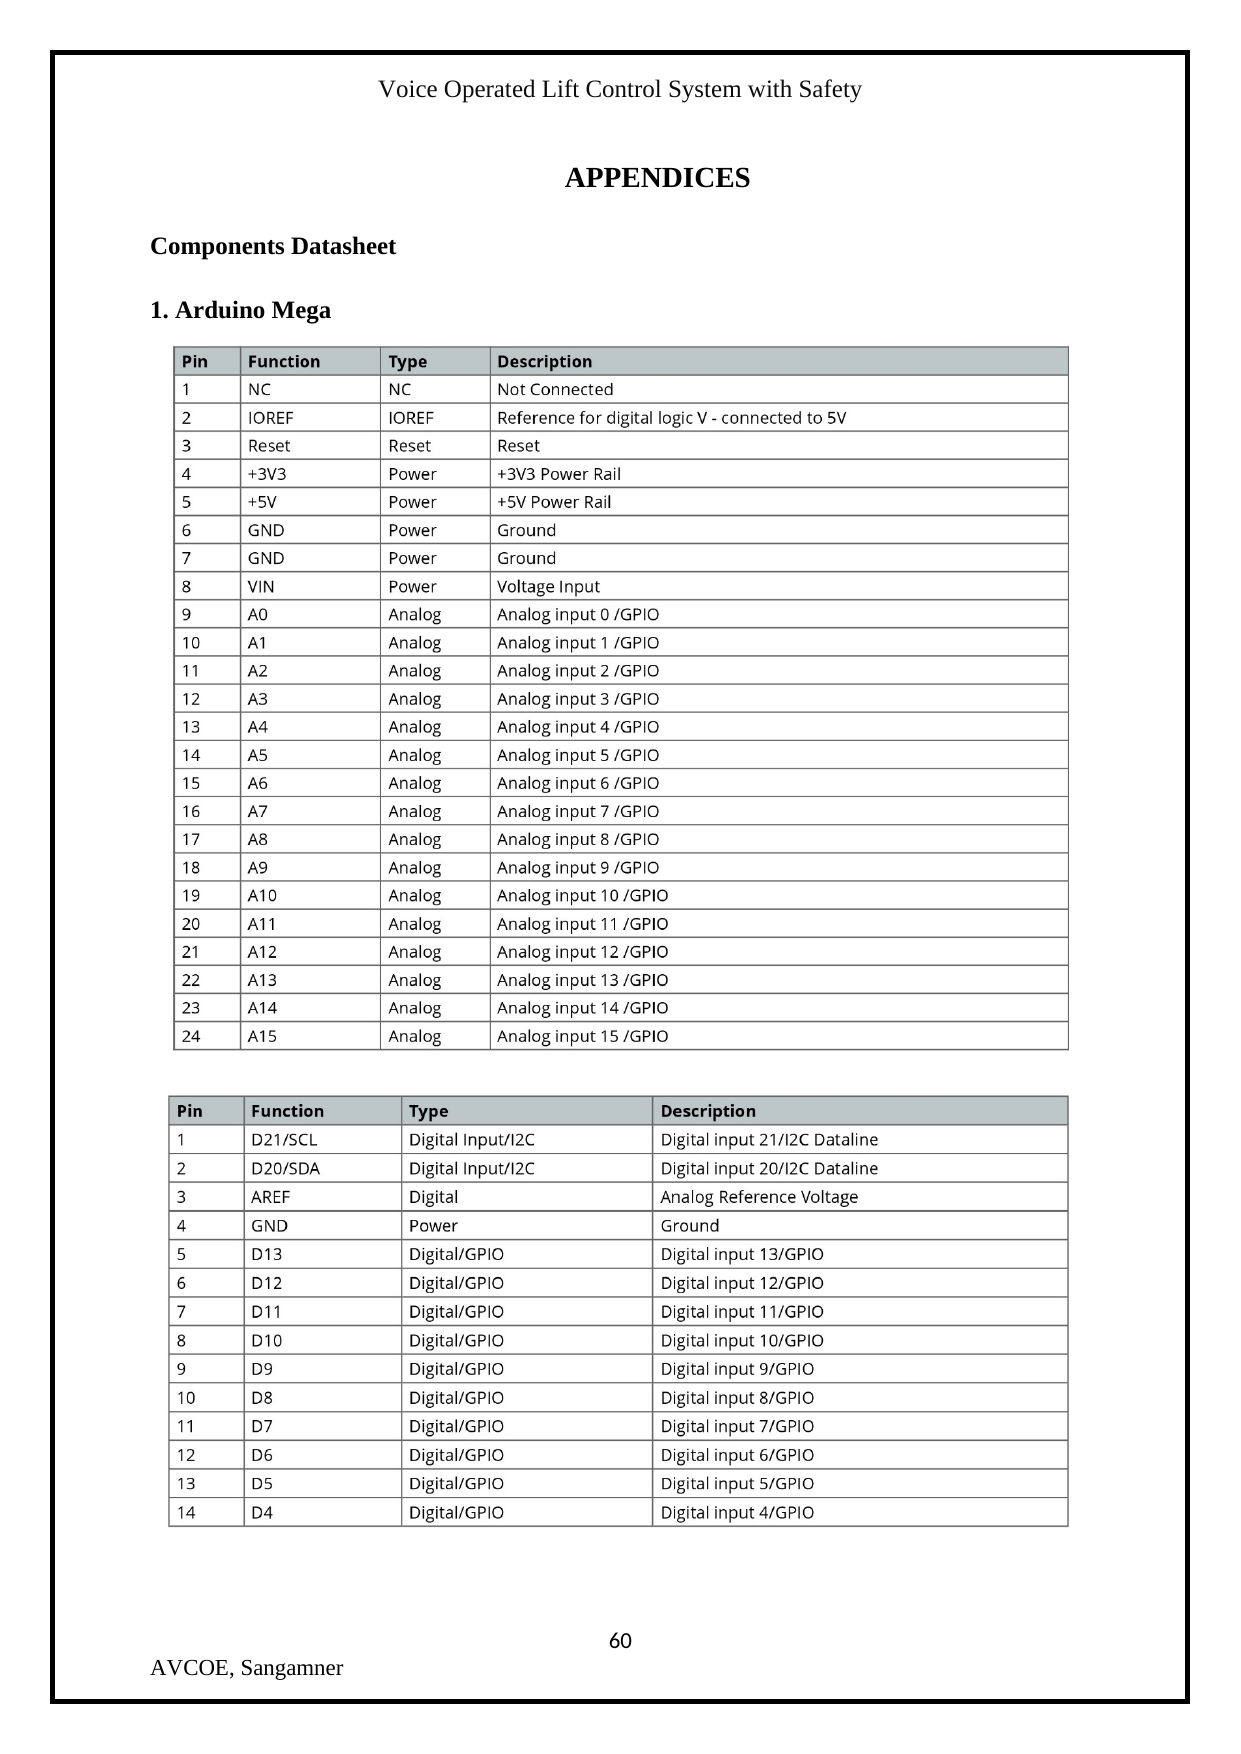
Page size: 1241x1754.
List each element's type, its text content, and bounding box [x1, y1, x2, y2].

text APPENDICES [225, 160, 1090, 193]
text 1. Arduino Mega [150, 295, 1090, 324]
picture [162, 1091, 1078, 1530]
picture [169, 344, 1071, 1057]
text Components Datasheet [150, 231, 1090, 260]
